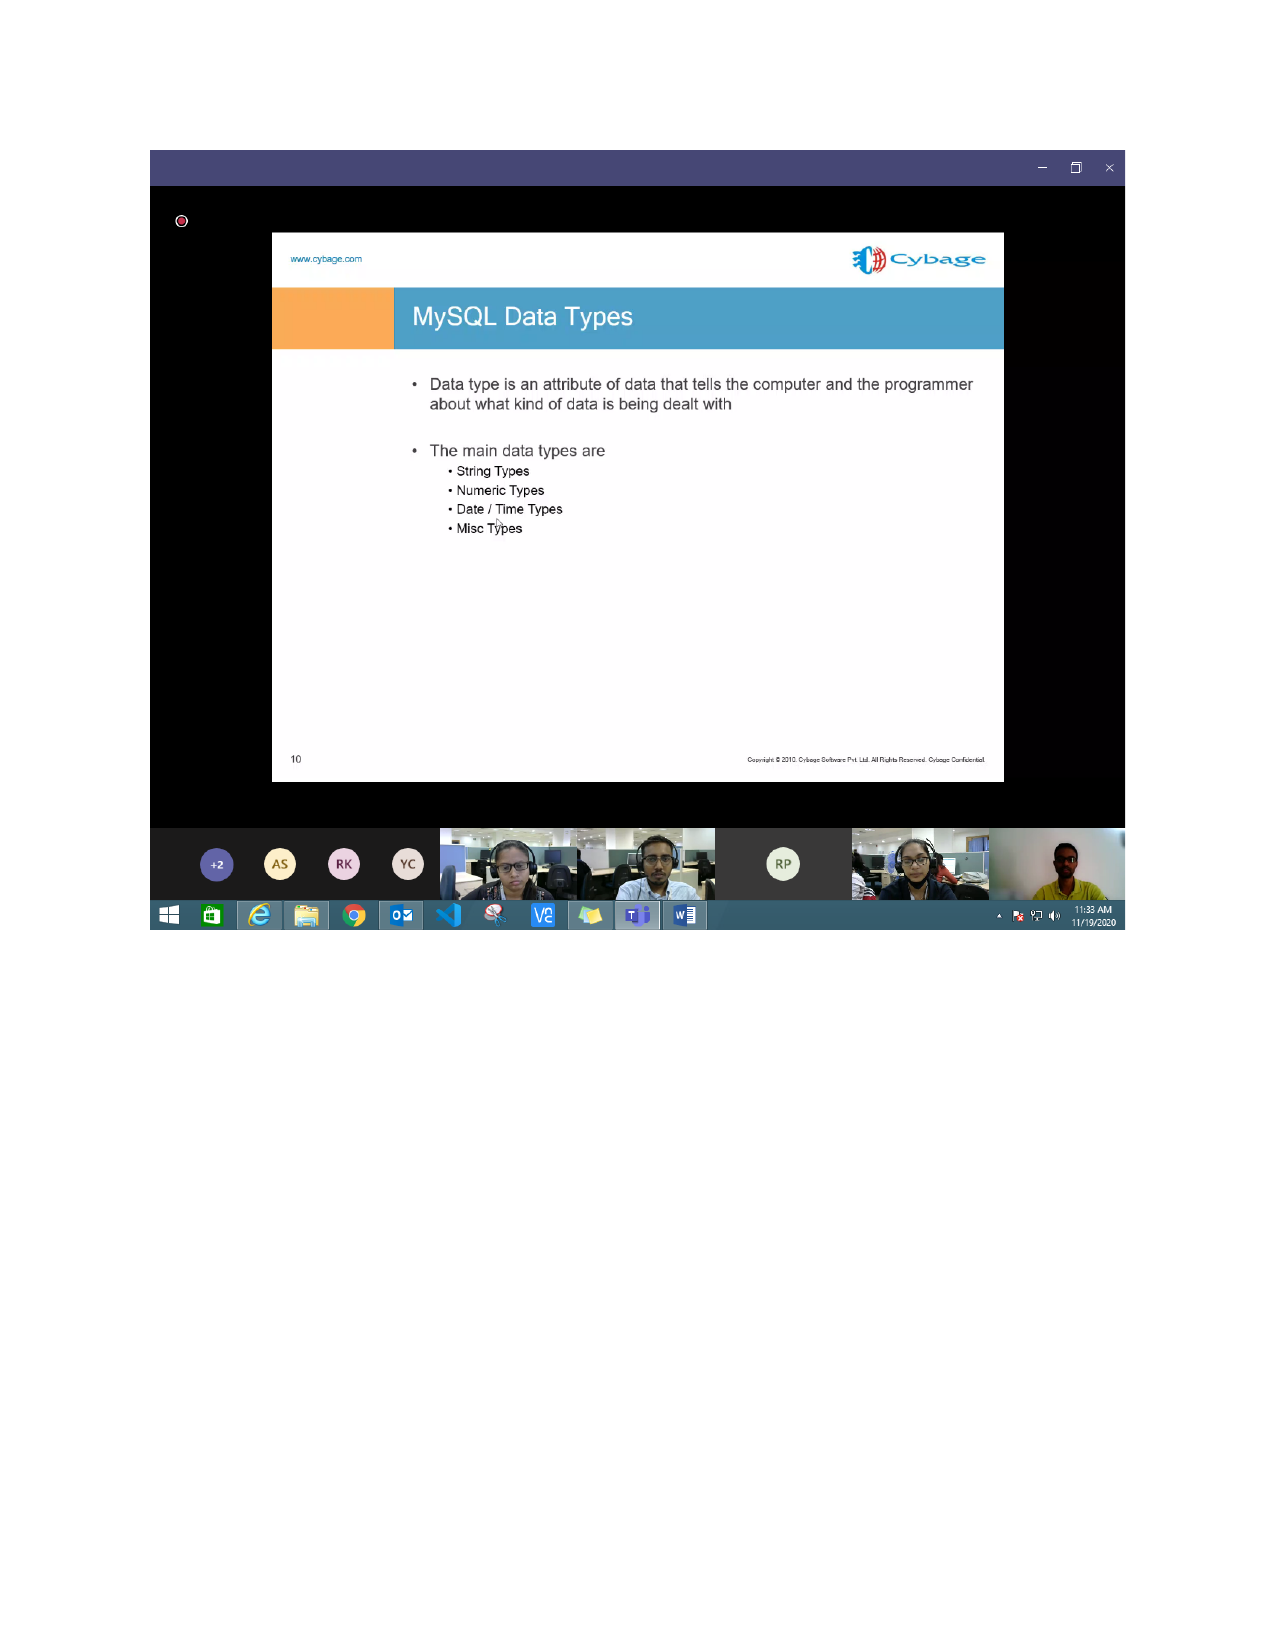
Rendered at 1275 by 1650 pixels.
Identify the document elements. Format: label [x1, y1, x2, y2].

picture [150, 150, 1125, 930]
